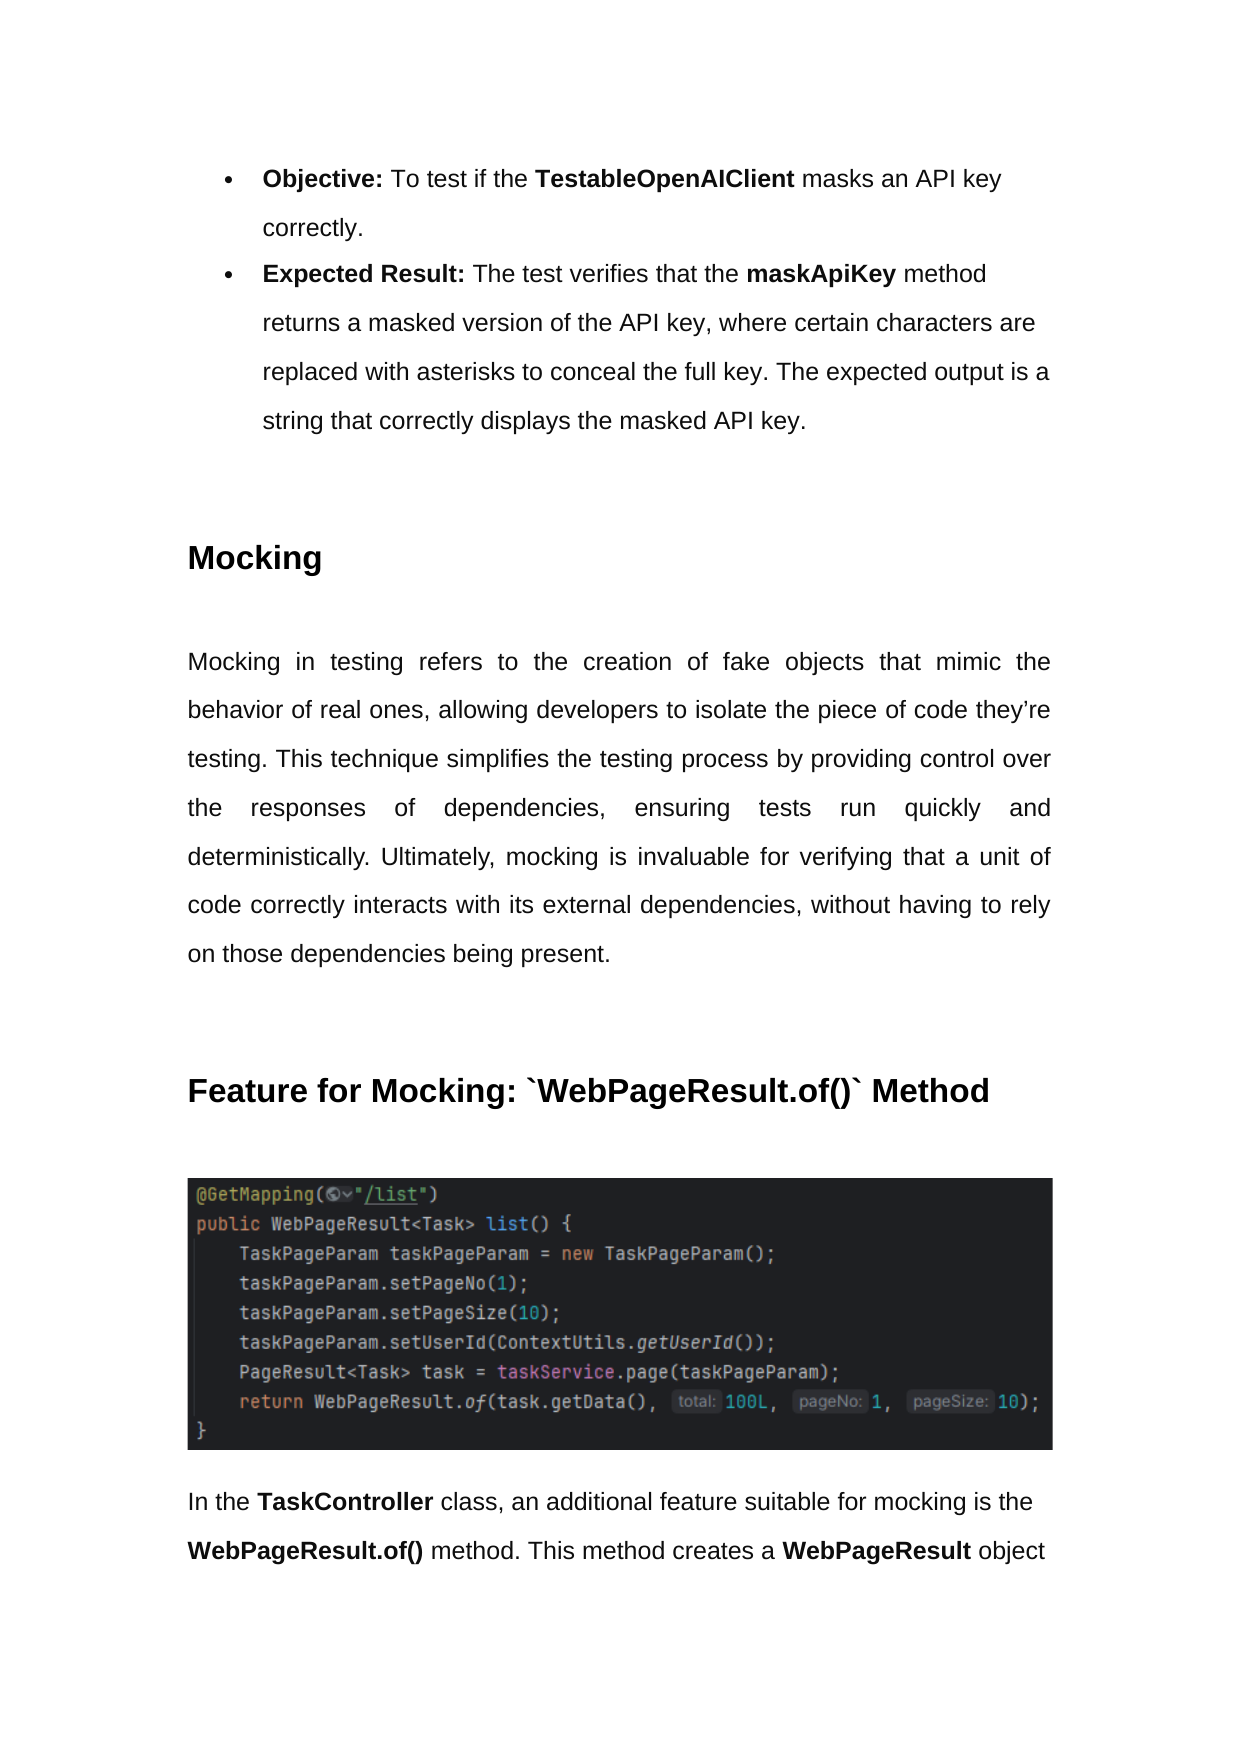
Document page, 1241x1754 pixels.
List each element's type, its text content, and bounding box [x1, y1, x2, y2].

text Mocking in testing refers to the creation of fake objects that mimic the behavior of real ones, allowing developers to isolate the piece of code they’re testing. This technique simplifies the testing process by providing control over the responses of dependencies, ensuring tests run quickly and deterministically. Ultimately, mocking is invaluable for verifying that a unit of code correctly interacts with its external dependencies, without having to rely on those dependencies being present. [187, 755, 1053, 803]
subtitle Feature for Mocking: `WebPageResult.of()` Method [187, 1058, 1053, 1123]
list Expected Result: The test verifies that the maskApiKey method returns a masked version of the API key, where certain characters are replaced with asterisks to conceal the full key. The expected output is a string that correctly displays the masked API key. [225, 258, 1053, 436]
subtitle Mocking [187, 525, 1053, 590]
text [187, 1485, 1053, 1566]
picture [187, 1178, 1053, 1450]
list Objective: To test if the TestableOpenAIClient masks an API key correctly. [225, 162, 1053, 243]
text Mocking in testing refers to the creation of fake objects that mimic the behavior of real ones, allowing developers to isolate the piece of code they’re testing. This technique simplifies the testing process by providing control over the responses of dependencies, ensuring tests run quickly and deterministically. Ultimately, mocking is invaluable for verifying that a unit of code correctly interacts with its external dependencies, without having to rely on those dependencies being present. [187, 804, 1053, 970]
text Mocking in testing refers to the creation of fake objects that mimic the behavior of real ones, allowing developers to isolate the piece of code they’re testing. This technique simplifies the testing process by providing control over the responses of dependencies, ensuring tests run quickly and deterministically. Ultimately, mocking is invaluable for verifying that a unit of code correctly interacts with its external dependencies, without having to rely on those dependencies being present. [187, 645, 1053, 754]
